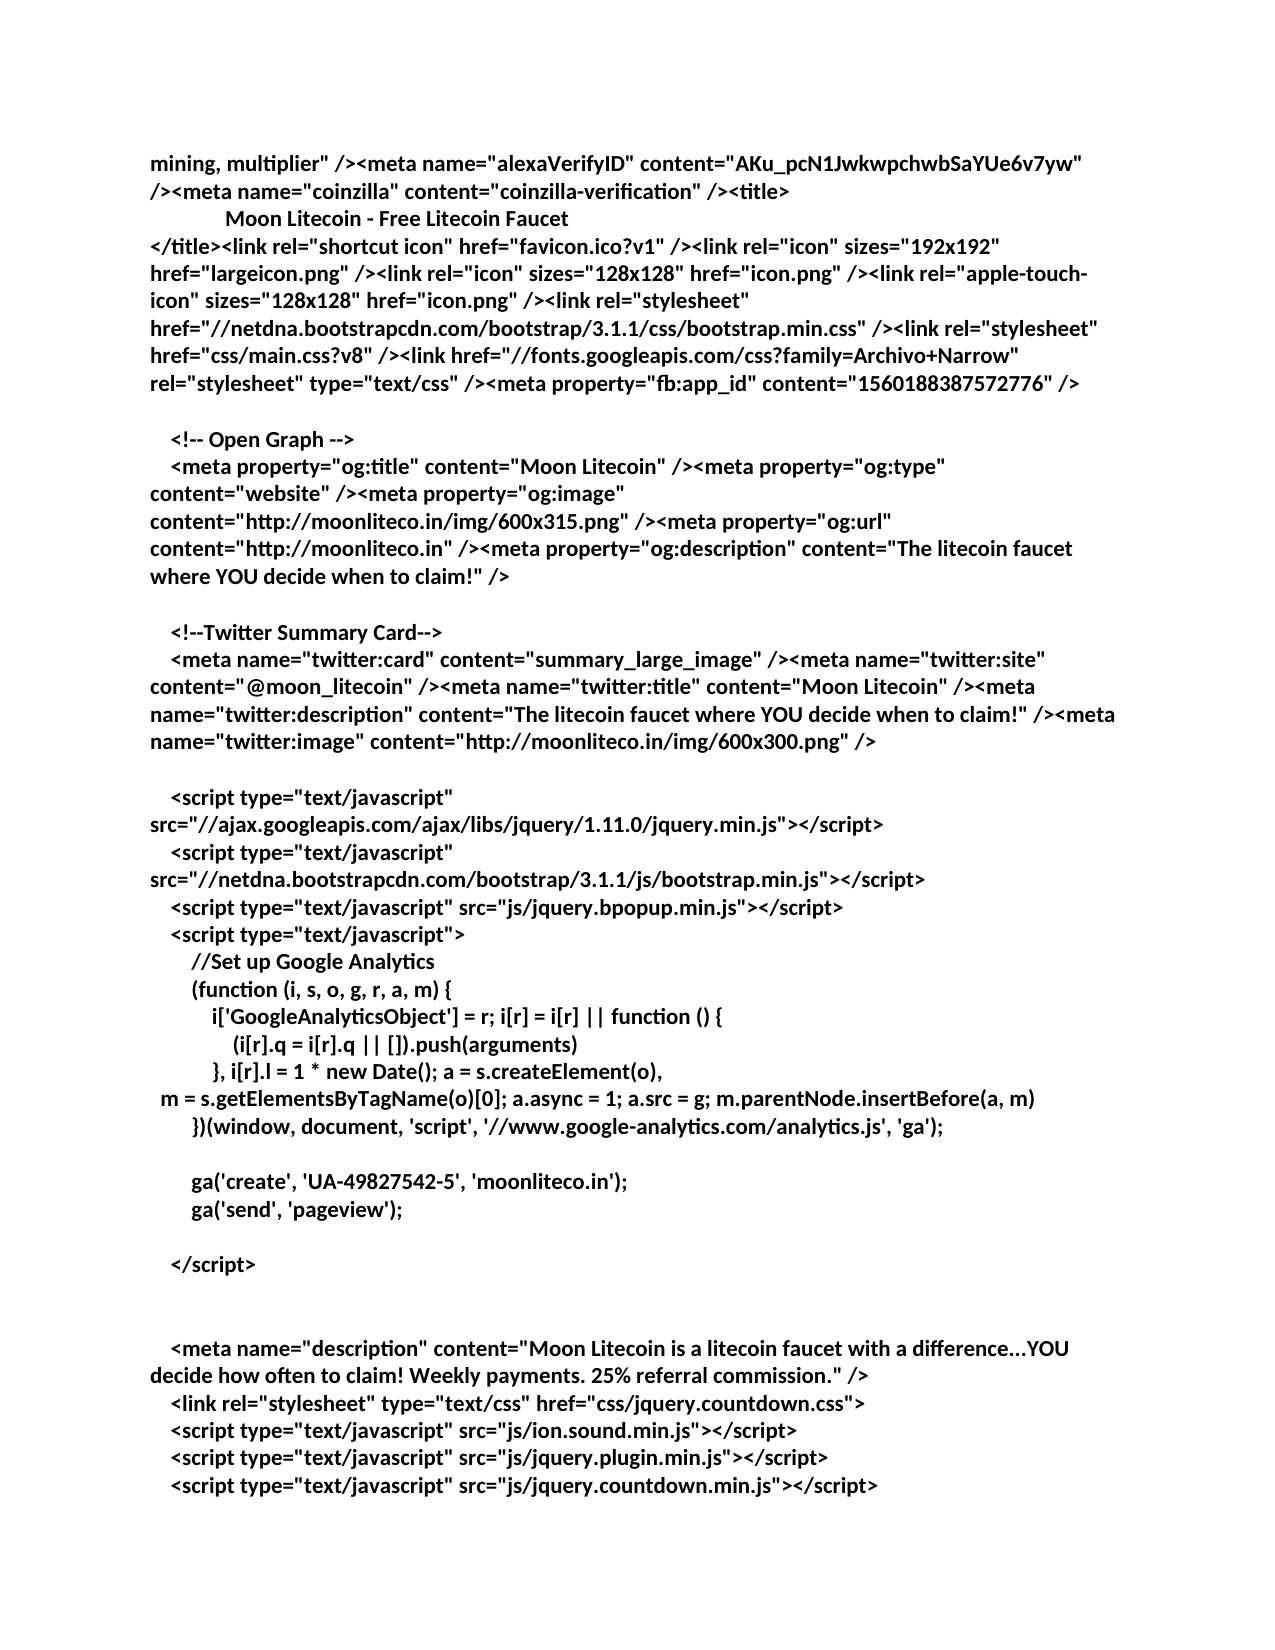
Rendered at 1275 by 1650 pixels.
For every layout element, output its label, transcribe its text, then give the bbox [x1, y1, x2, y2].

text <script type="text/javascript" src="js/jquery.countdown.min.js"></script> [150, 1471, 1118, 1499]
text <script type="text/javascript" src="js/jquery.bpopup.min.js"></script> [150, 893, 1118, 921]
text (function (i, s, o, g, r, a, m) { [150, 975, 1118, 1003]
text Moon Litecoin - Free Litecoin Faucet [150, 205, 1118, 232]
text <meta property="og:title" content="Moon Litecoin" /><meta property="og:type" content="website" /><meta property="og:image" content="http://moonliteco.in/img/600x315.png" /><meta property="og:url" content="http://moonliteco.in" /><meta property="og:description" content="The litecoin faucet where YOU decide when to claim!" /> [150, 453, 1118, 590]
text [150, 150, 1118, 205]
text }, i[r].l = 1 * new Date(); a = s.createElement(o), [150, 1057, 1118, 1085]
text <script type="text/javascript"> [150, 921, 1118, 948]
text //Set up Google Analytics [150, 948, 1118, 975]
text </script> [150, 1251, 1118, 1278]
text <script type="text/javascript" src="//netdna.bootstrapcdn.com/bootstrap/3.1.1/js/bootstrap.min.js"></script> [150, 838, 1118, 893]
text </title><link rel="shortcut icon" href="favicon.ico?v1" /><link rel="icon" sizes="192x192" href="largeicon.png" /><link rel="icon" sizes="128x128" href="icon.png" /><link rel="apple-touch-icon" sizes="128x128" href="icon.png" /><link rel="stylesheet" href="//netdna.bootstrapcdn.com/bootstrap/3.1.1/css/bootstrap.min.css" /><link rel="stylesheet" href="css/main.css?v8" /><link href="//fonts.googleapis.com/css?family=Archivo+Narrow" rel="stylesheet" type="text/css" /><meta property="fb:app_id" content="1560188387572776" /> [150, 232, 1118, 397]
text <script type="text/javascript" src="js/jquery.plugin.min.js"></script> [150, 1444, 1118, 1471]
text ga('send', 'pageview'); [150, 1195, 1118, 1222]
text i['GoogleAnalyticsObject'] = r; i[r] = i[r] || function () { [150, 1003, 1118, 1030]
text <link rel="stylesheet" type="text/css" href="css/jquery.countdown.css"> [150, 1389, 1118, 1416]
text <!-- Open Graph --> [150, 425, 1118, 453]
text (i[r].q = i[r].q || []).push(arguments) [150, 1030, 1118, 1057]
text ga('create', 'UA-49827542-5', 'moonliteco.in'); [150, 1168, 1118, 1195]
text <!--Twitter Summary Card--> [150, 618, 1118, 645]
text })(window, document, 'script', '//www.google-analytics.com/analytics.js', 'ga'); [150, 1112, 1118, 1140]
text <script type="text/javascript" src="js/ion.sound.min.js"></script> [150, 1416, 1118, 1444]
text <meta name="twitter:card" content="summary_large_image" /><meta name="twitter:site" content="@moon_litecoin" /><meta name="twitter:title" content="Moon Litecoin" /><meta name="twitter:description" content="The litecoin faucet where YOU decide when to claim!" /><meta name="twitter:image" content="http://moonliteco.in/img/600x300.png" /> [150, 645, 1118, 755]
text <meta name="description" content="Moon Litecoin is a litecoin faucet with a difference...YOU decide how often to claim! Weekly payments. 25% referral commission." /> [150, 1334, 1118, 1389]
text m = s.getElementsByTagName(o)[0]; a.async = 1; a.src = g; m.parentNode.insertBefore(a, m) [150, 1085, 1118, 1112]
text <script type="text/javascript" src="//ajax.googleapis.com/ajax/libs/jquery/1.11.0/jquery.min.js"></script> [150, 783, 1118, 838]
